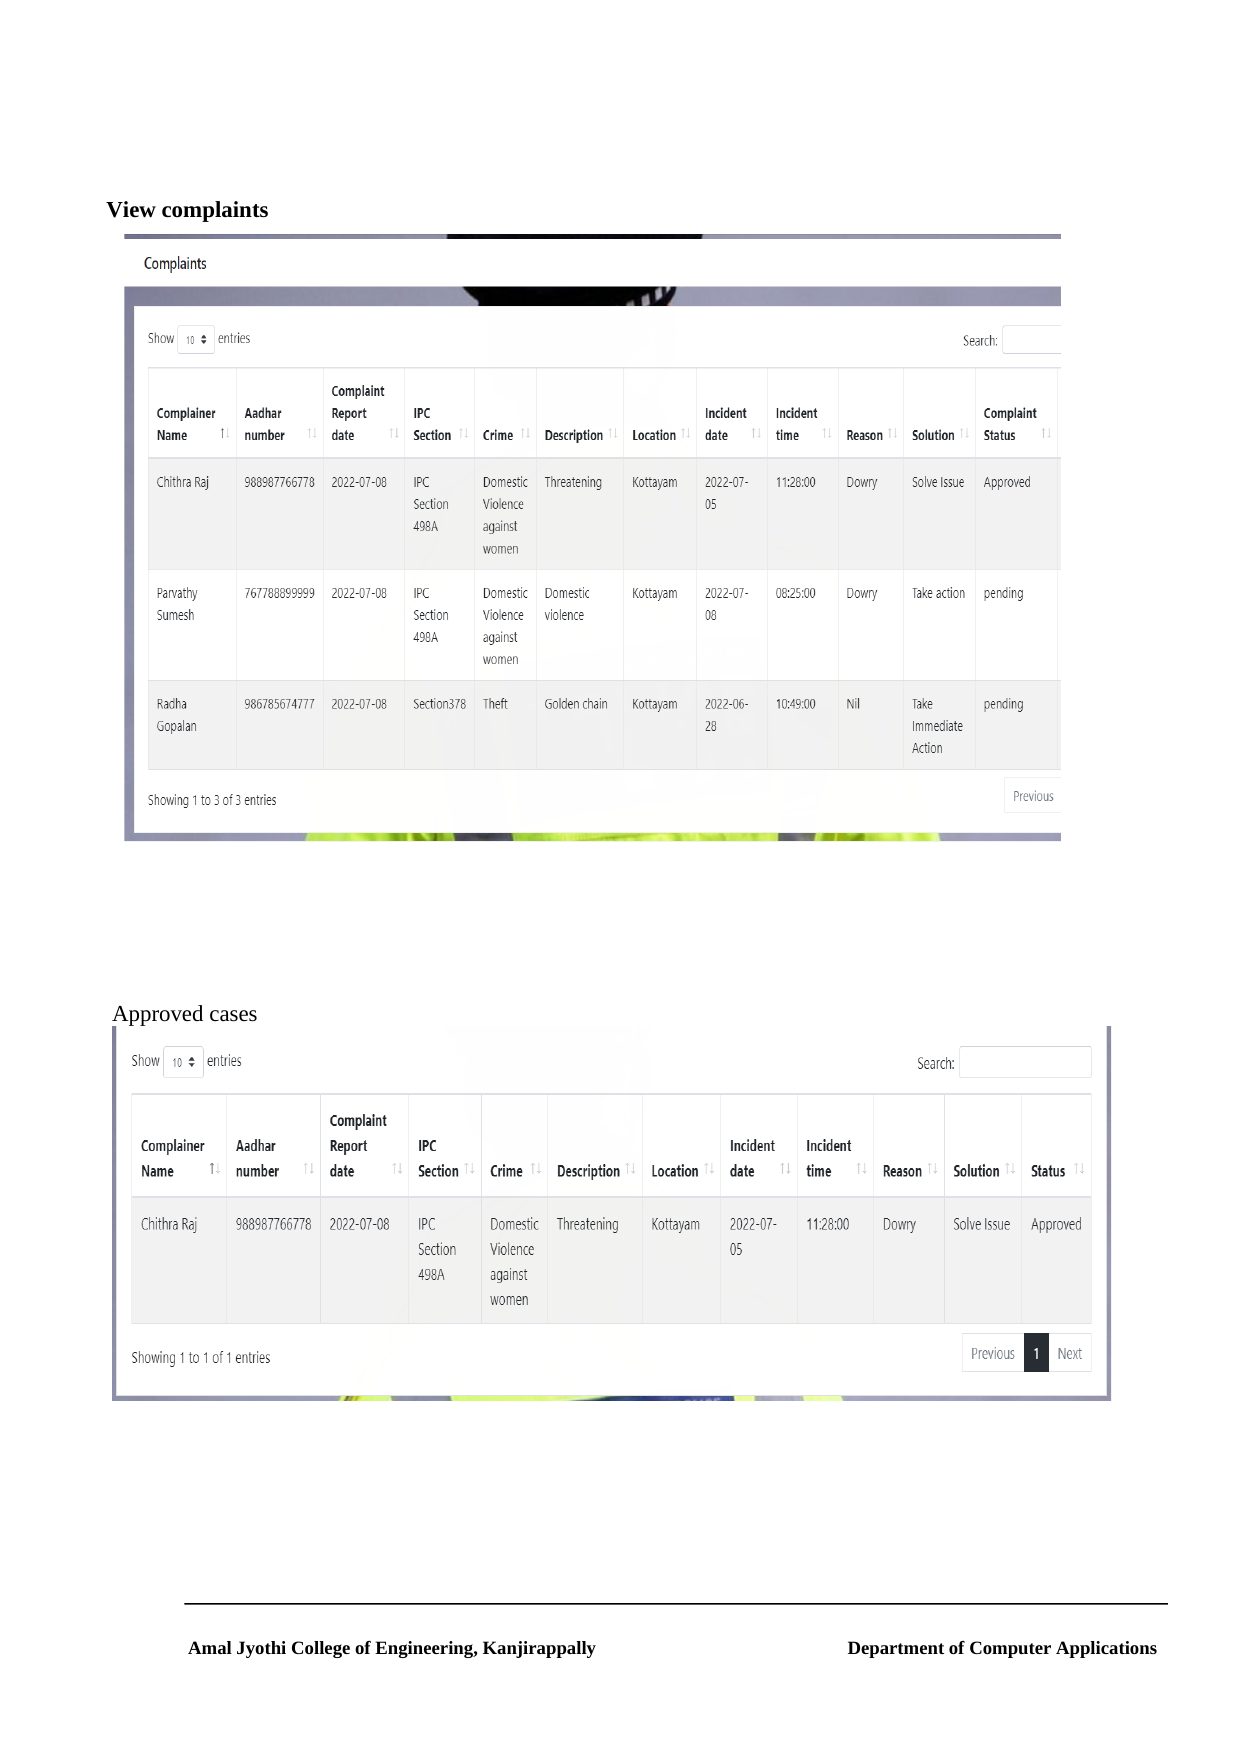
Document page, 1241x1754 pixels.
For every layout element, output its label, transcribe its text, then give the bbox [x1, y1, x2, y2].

text Approved cases [6, 999, 1226, 1026]
text View complaints [6, 196, 1226, 223]
picture [124, 222, 1061, 842]
picture [112, 1026, 1112, 1401]
